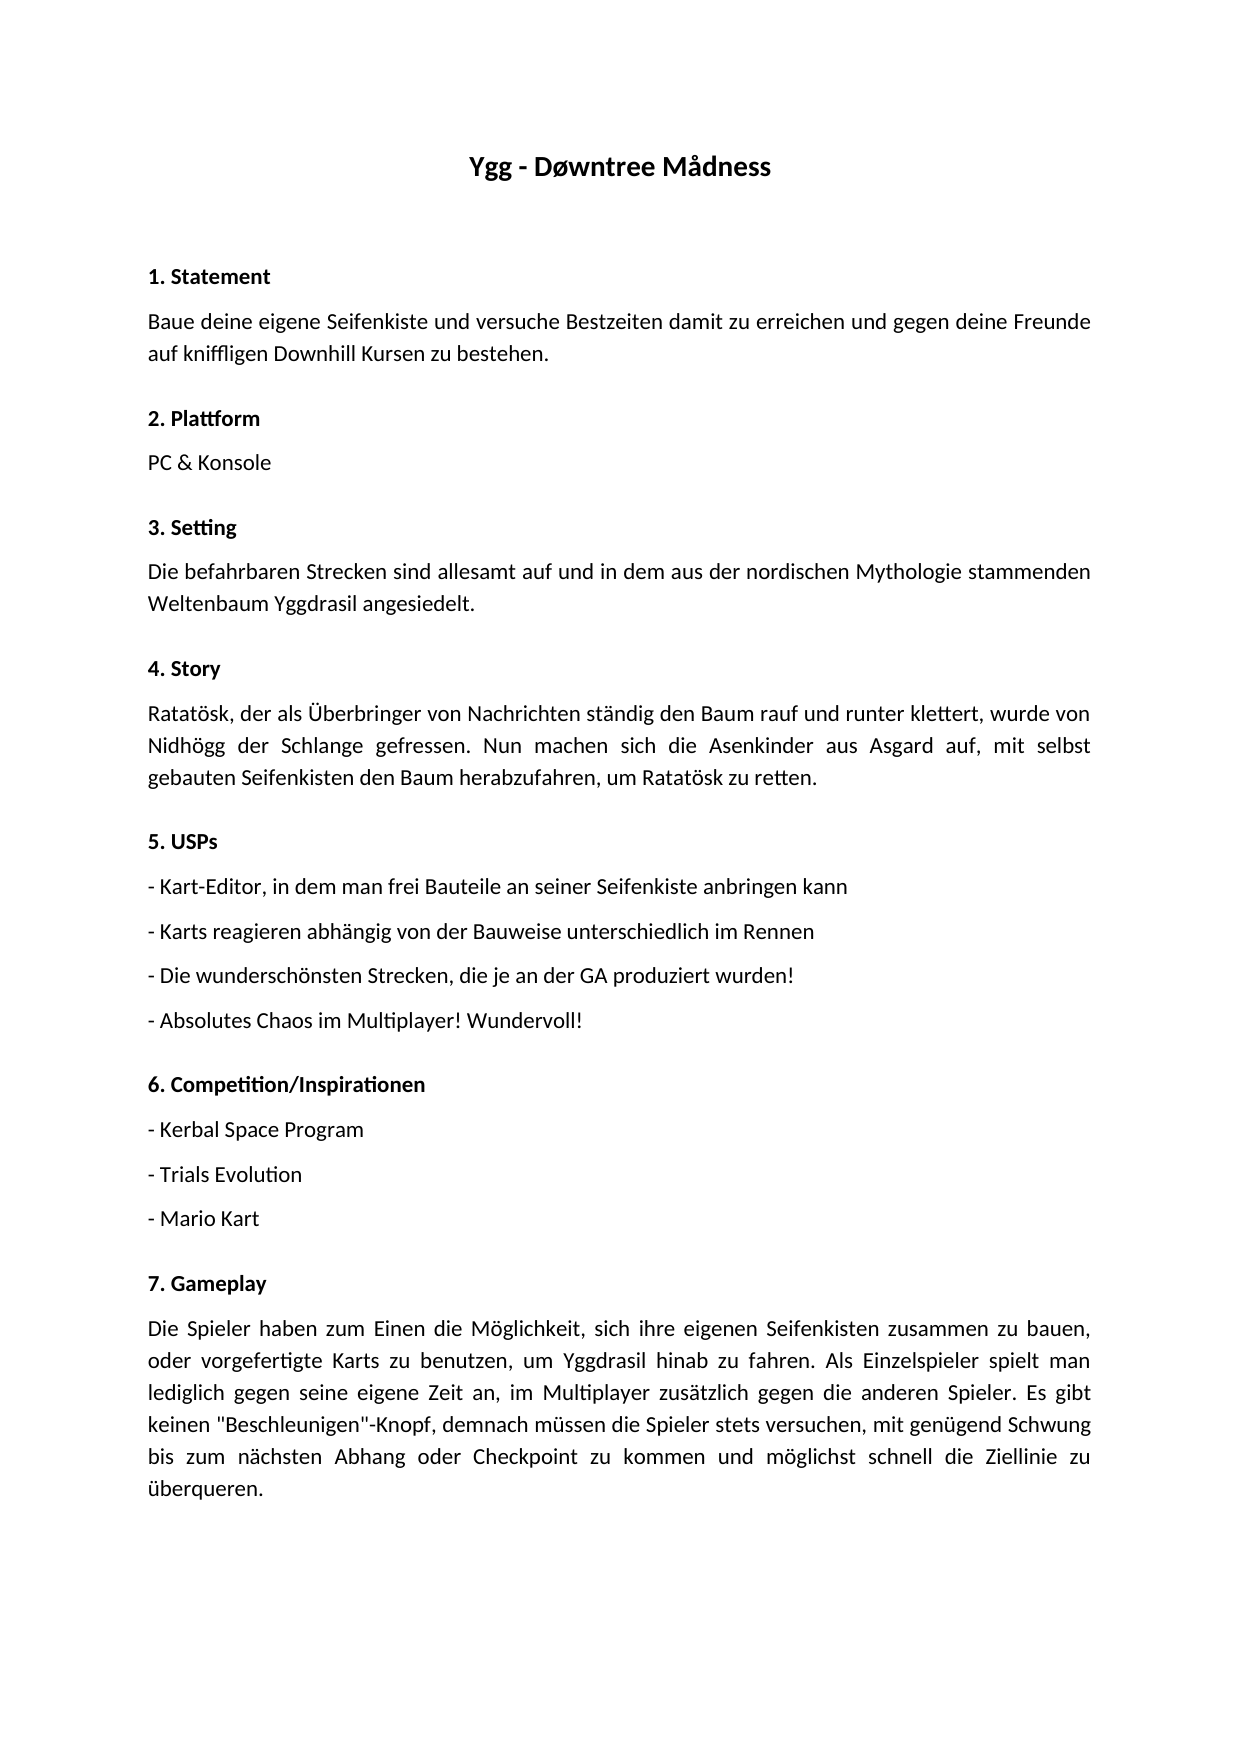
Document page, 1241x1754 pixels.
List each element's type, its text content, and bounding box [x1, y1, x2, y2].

text 4. Story [148, 654, 1093, 682]
text Baue deine eigene Seifenkiste und versuche Bestzeiten damit zu erreichen und gegen deine Freunde auf kniffligen Downhill Kursen zu bestehen. [148, 307, 1093, 367]
text Die befahrbaren Strecken sind allesamt auf und in dem aus der nordischen Mythologie stammenden Weltenbaum Yggdrasil angesiedelt. [148, 557, 1093, 618]
text 2. Plattform [148, 404, 1093, 432]
text Ygg - Døwntree Mådness [148, 148, 1093, 183]
text PC & Konsole [148, 448, 1093, 476]
text - Karts reagieren abhängig von der Bauweise unterschiedlich im Rennen [148, 917, 1093, 945]
text - Absolutes Chaos im Multiplayer! Wundervoll! [148, 1006, 1093, 1034]
text 7. Gameplay [148, 1269, 1093, 1297]
text Die Spieler haben zum Einen die Möglichkeit, sich ihre eigenen Seifenkisten zusammen zu bauen, oder vorgefertigte Karts zu benutzen, um Yggdrasil hinab zu fahren. Als Einzelspieler spielt man lediglich gegen seine eigene Zeit an, im Multiplayer zusätzlich gegen die anderen Spieler. Es gibt keinen "Beschleunigen"-Knopf, demnach müssen die Spieler stets versuchen, mit genügend Schwung bis zum nächsten Abhang oder Checkpoint zu kommen und möglichst schnell die Ziellinie zu überqueren. [148, 1314, 1093, 1503]
text - Kerbal Space Program [148, 1115, 1093, 1143]
text 5. USPs [148, 827, 1093, 855]
text 6. Competition/Inspirationen [148, 1071, 1093, 1098]
text - Trials Evolution [148, 1160, 1093, 1188]
text - Die wunderschönsten Strecken, die je an der GA produziert wurden! [148, 961, 1093, 989]
text 1. Statement [148, 262, 1093, 290]
text - Kart-Editor, in dem man frei Bauteile an seiner Seifenkiste anbringen kann [148, 872, 1093, 900]
text 3. Setting [148, 513, 1093, 541]
text - Mario Kart [148, 1204, 1093, 1233]
text Ratatösk, der als Überbringer von Nachrichten ständig den Baum rauf und runter klettert, wurde von Nidhögg der Schlange gefressen. Nun machen sich die Asenkinder aus Asgard auf, mit selbst gebauten Seifenkisten den Baum herabzufahren, um Ratatösk zu retten. [148, 699, 1093, 791]
